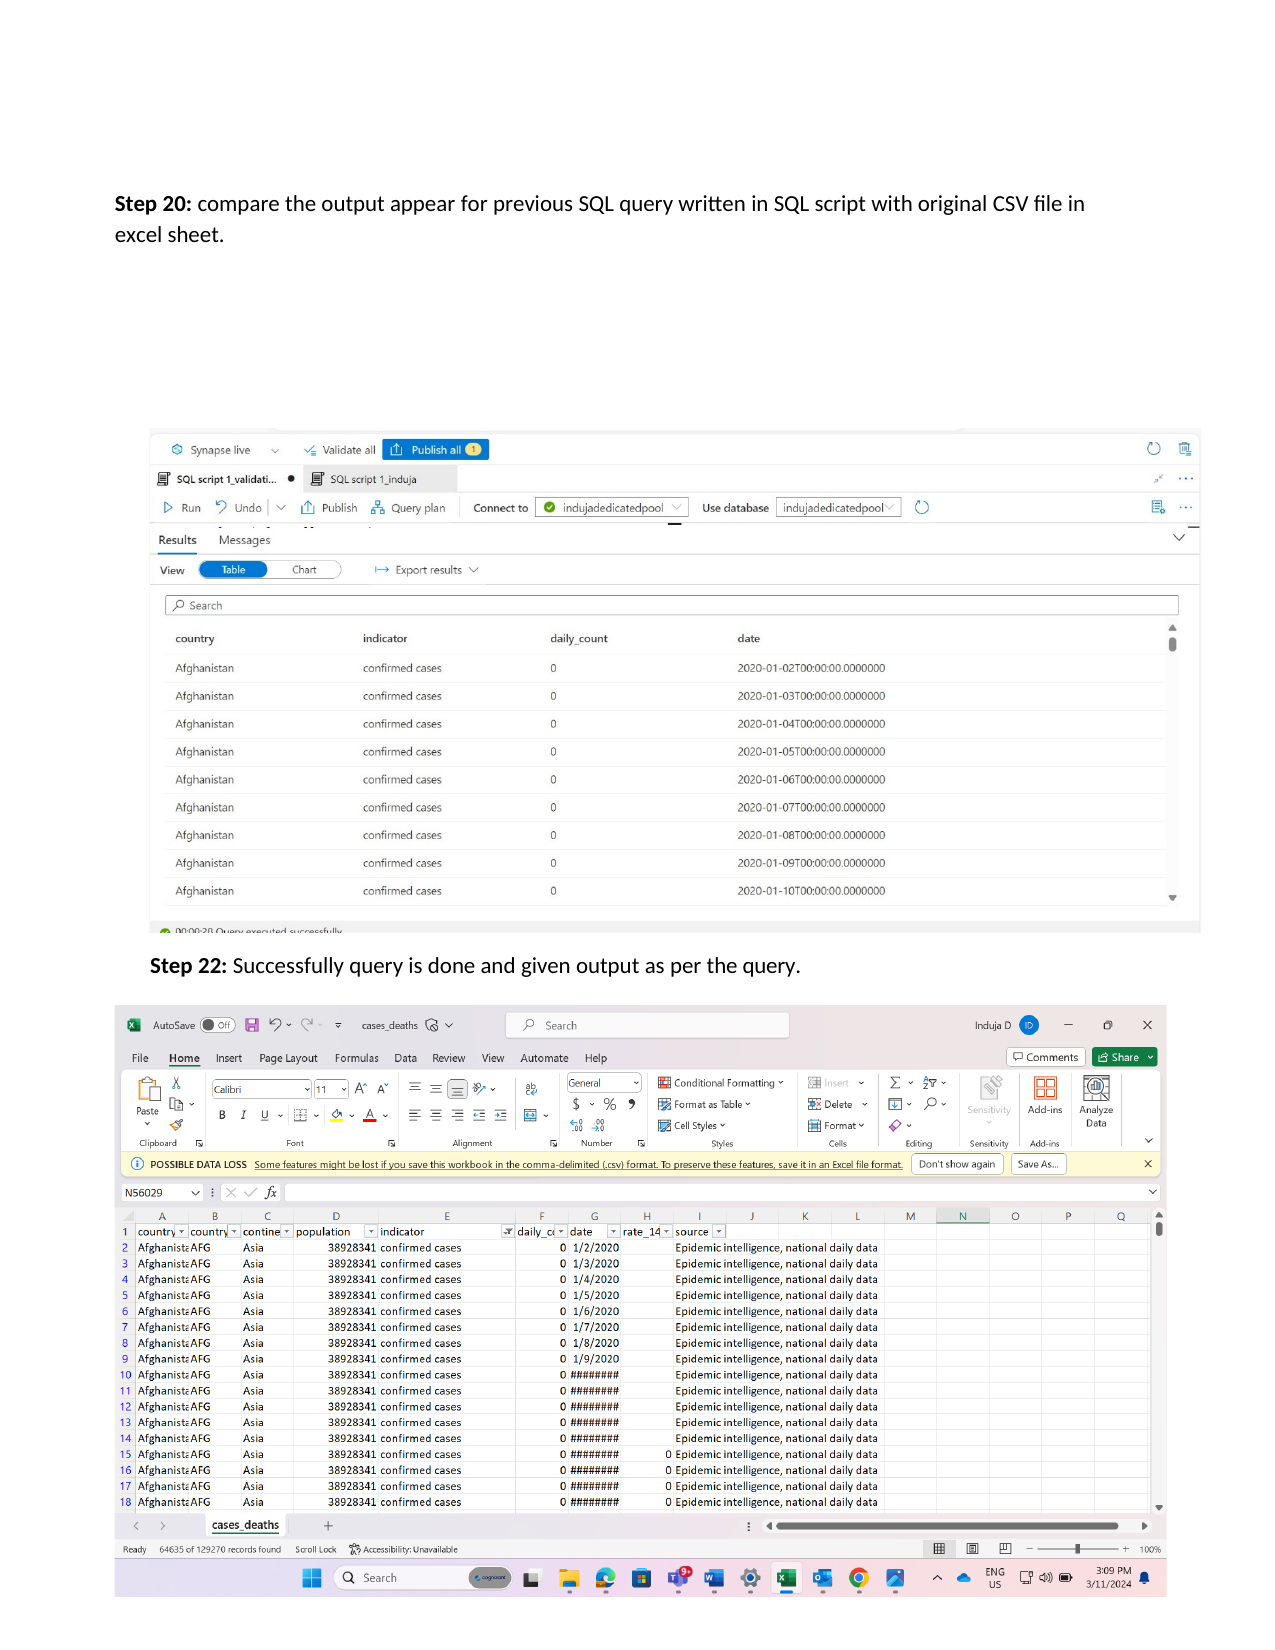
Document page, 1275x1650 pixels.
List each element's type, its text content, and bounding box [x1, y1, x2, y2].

text Step 22: Successfully query is done and given output as per the query. [150, 951, 1167, 979]
picture [114, 1005, 1167, 1597]
picture [149, 428, 1202, 933]
text Step 20: compare the output appear for previous SQL query written in SQL script with original CSV ﬁle in excel sheet. [114, 189, 1121, 248]
